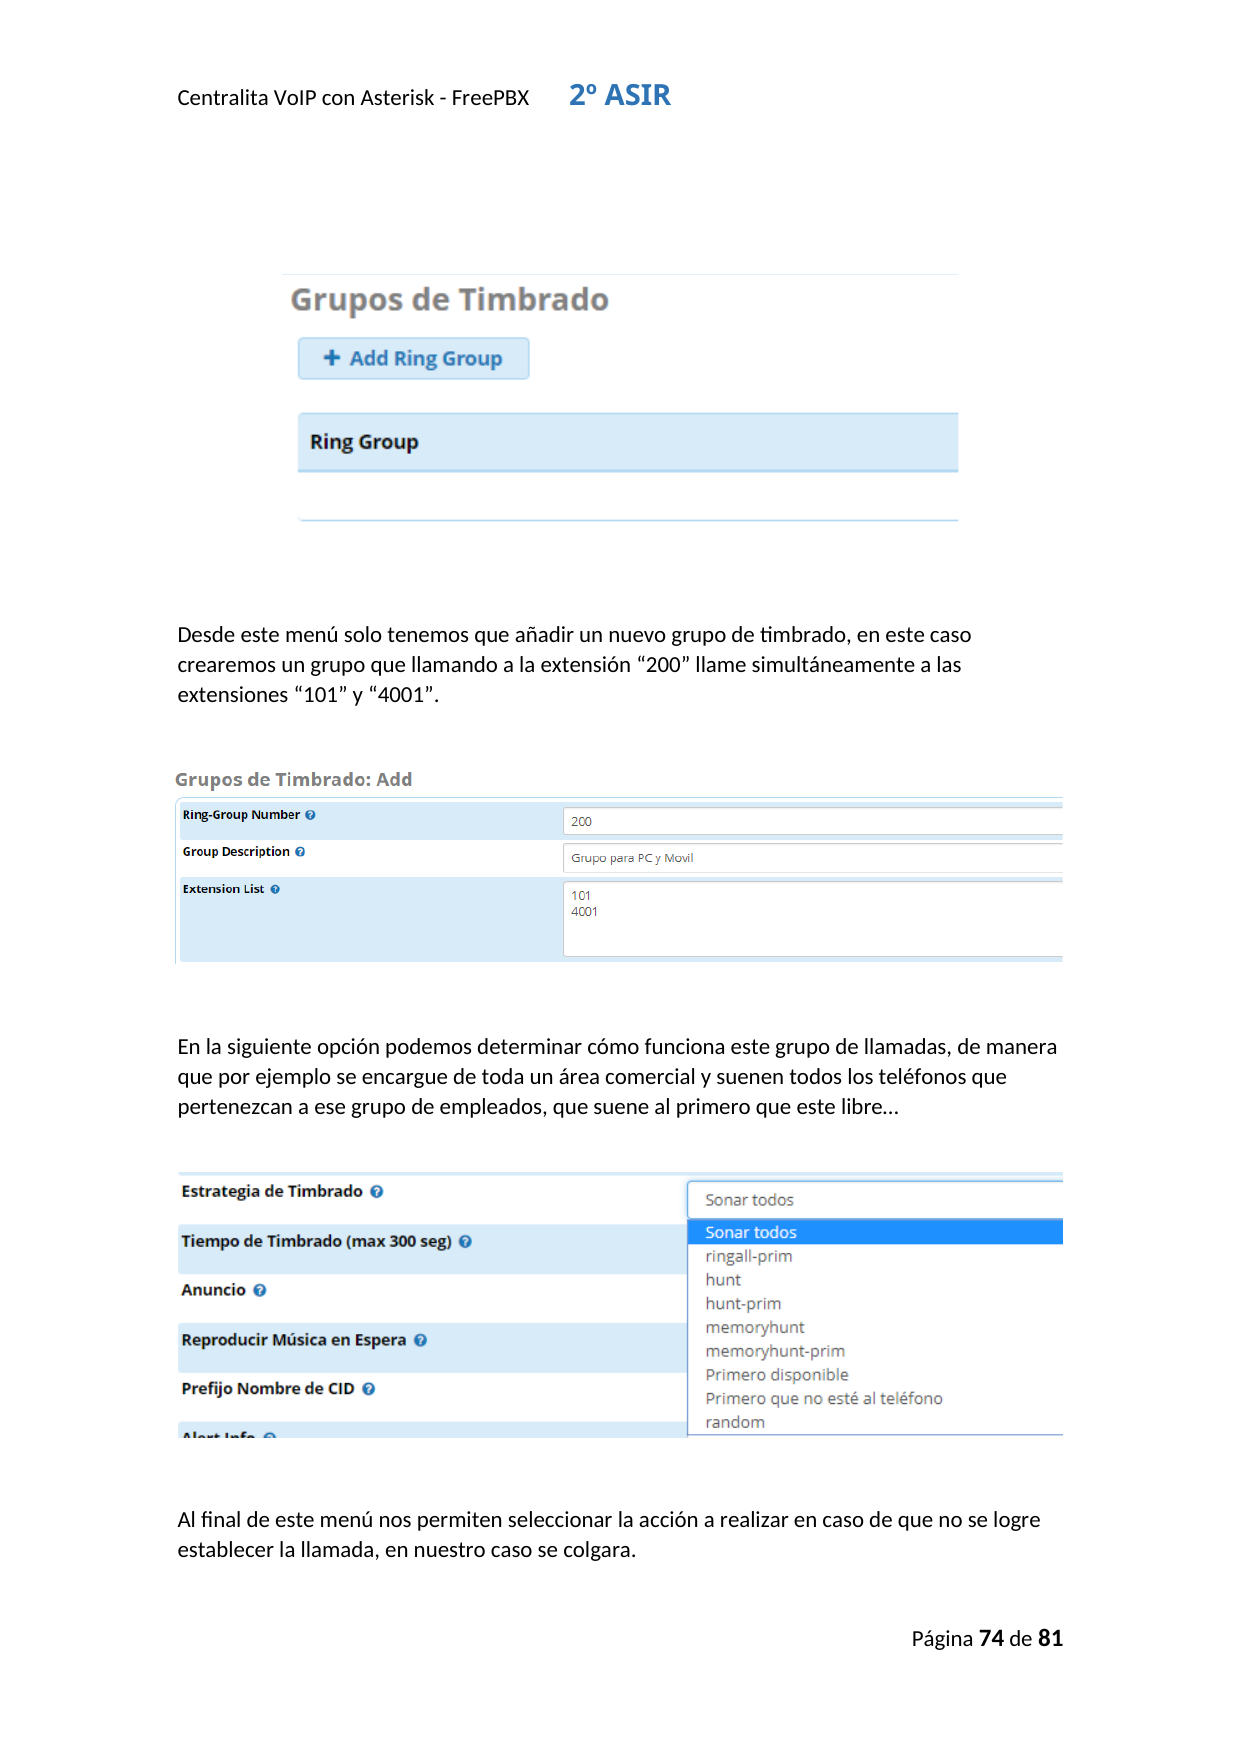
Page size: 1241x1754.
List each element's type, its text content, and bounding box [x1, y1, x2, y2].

picture [177, 1172, 1063, 1438]
text Desde este menú solo tenemos que añadir un nuevo grupo de timbrado, en este caso crearemos un grupo que llamando a la extensión “200” llame simultáneamente a las extensiones “101” y “4001”. [177, 620, 1063, 708]
text Al final de este menú nos permiten seleccionar la acción a realizar en caso de que no se logre establecer la llamada, en nuestro caso se colgara. [177, 1505, 1063, 1563]
picture [281, 274, 959, 553]
picture [172, 765, 1063, 964]
text En la siguiente opción podemos determinar cómo funciona este grupo de llamadas, de manera que por ejemplo se encargue de toda un área comercial y suenen todos los teléfonos que pertenezcan a ese grupo de empleados, que suene al primero que este libre… [177, 1032, 1063, 1120]
